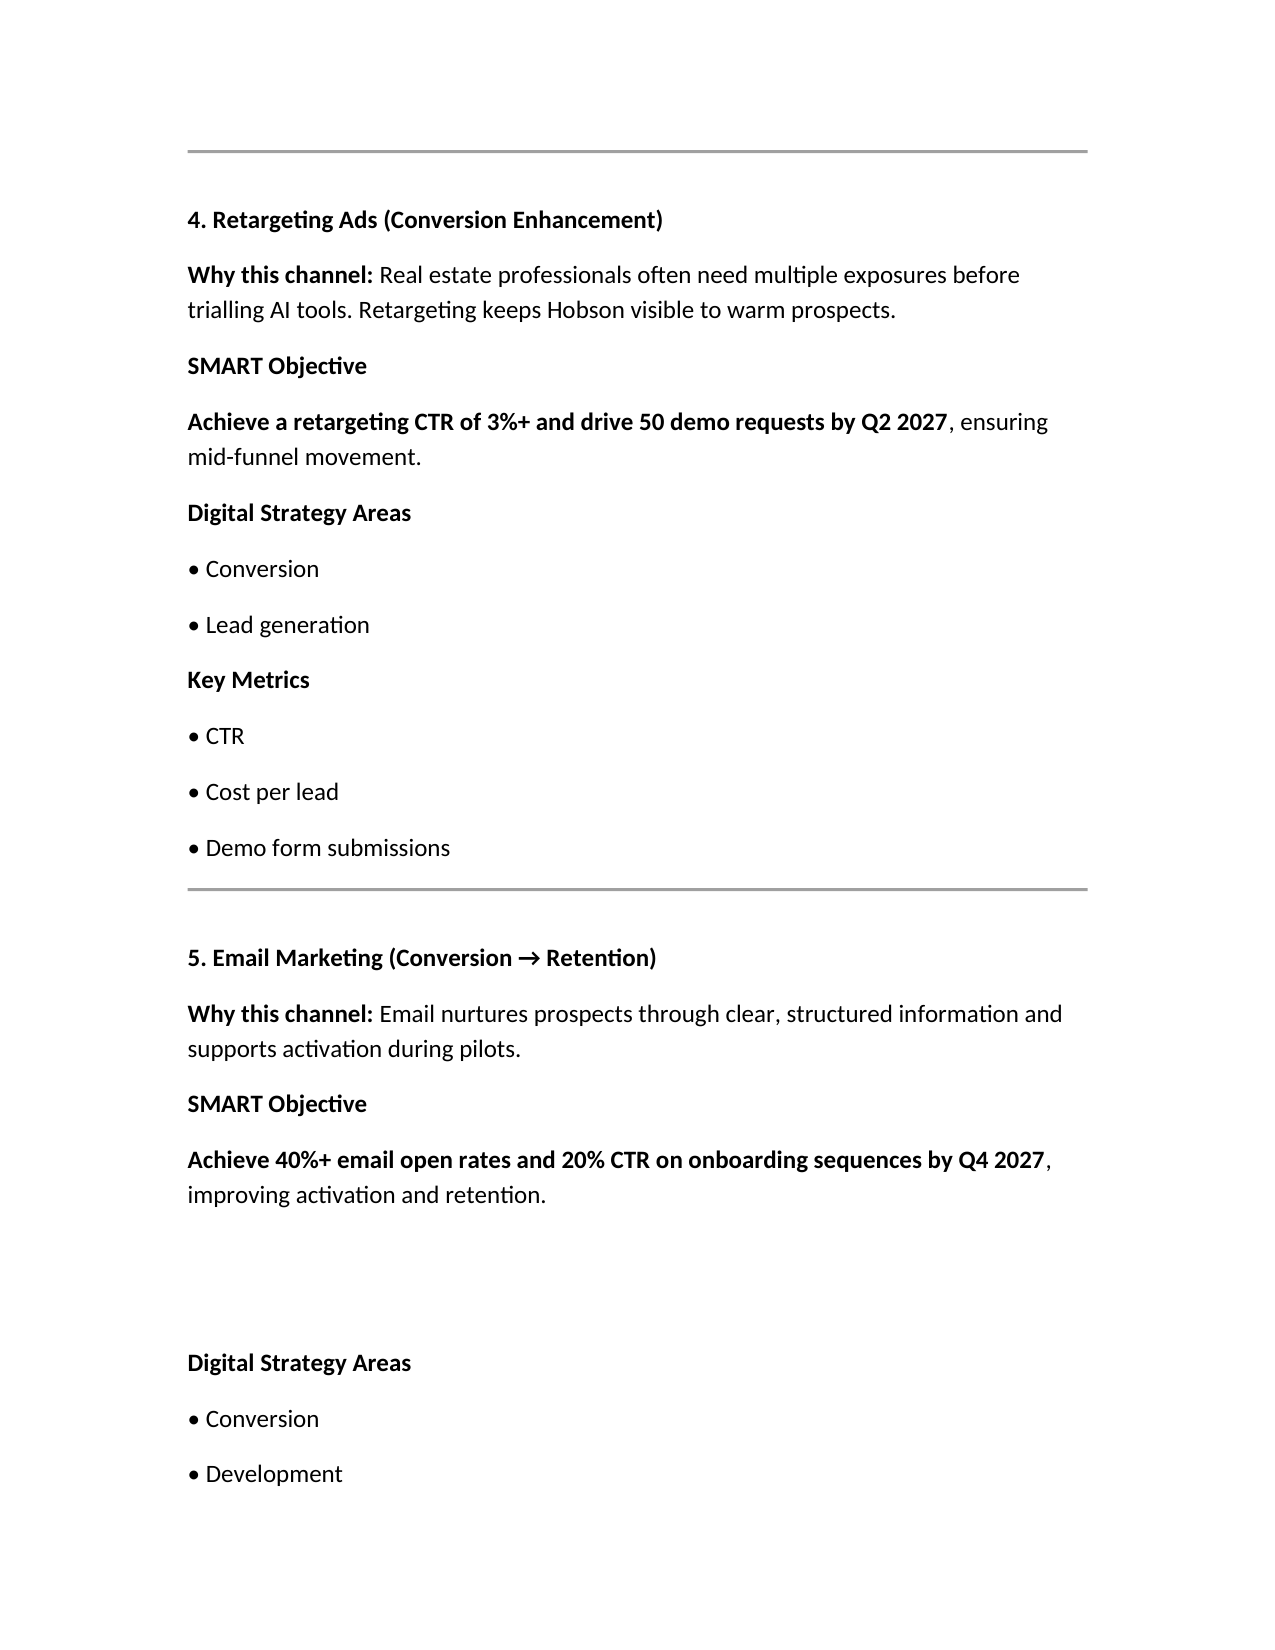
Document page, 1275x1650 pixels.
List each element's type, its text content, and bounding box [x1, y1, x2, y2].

text 5. Email Marketing (Conversion → Retention) [187, 942, 1087, 972]
text SMART Objective [187, 1088, 1087, 1119]
text SMART Objective [187, 351, 1087, 381]
text • CTR [187, 721, 1087, 751]
text • Conversion [187, 553, 1087, 583]
text Digital Strategy Areas [187, 497, 1087, 528]
text Why this channel: Real estate professionals often need multiple exposures before trialling AI tools. Retargeting keeps Hobson visible to warm prospects. [187, 260, 1087, 325]
text Digital Strategy Areas [187, 1347, 1087, 1377]
text • Development [187, 1458, 1087, 1489]
text • Cost per lead [187, 776, 1087, 807]
text Achieve 40%+ email open rates and 20% CTR on onboarding sequences by Q4 2027, improving activation and retention. [187, 1144, 1087, 1210]
text Key Metrics [187, 665, 1087, 695]
text 4. Retargeting Ads (Conversion Enhancement) [187, 204, 1087, 234]
text Why this channel: Email nurtures prospects through clear, structured information and supports activation during pilots. [187, 998, 1087, 1063]
text • Demo form submissions [187, 832, 1087, 863]
text • Lead generation [187, 609, 1087, 639]
text • Conversion [187, 1403, 1087, 1433]
text Achieve a retargeting CTR of 3%+ and drive 50 demo requests by Q2 2027, ensuring mid-funnel movement. [187, 406, 1087, 472]
